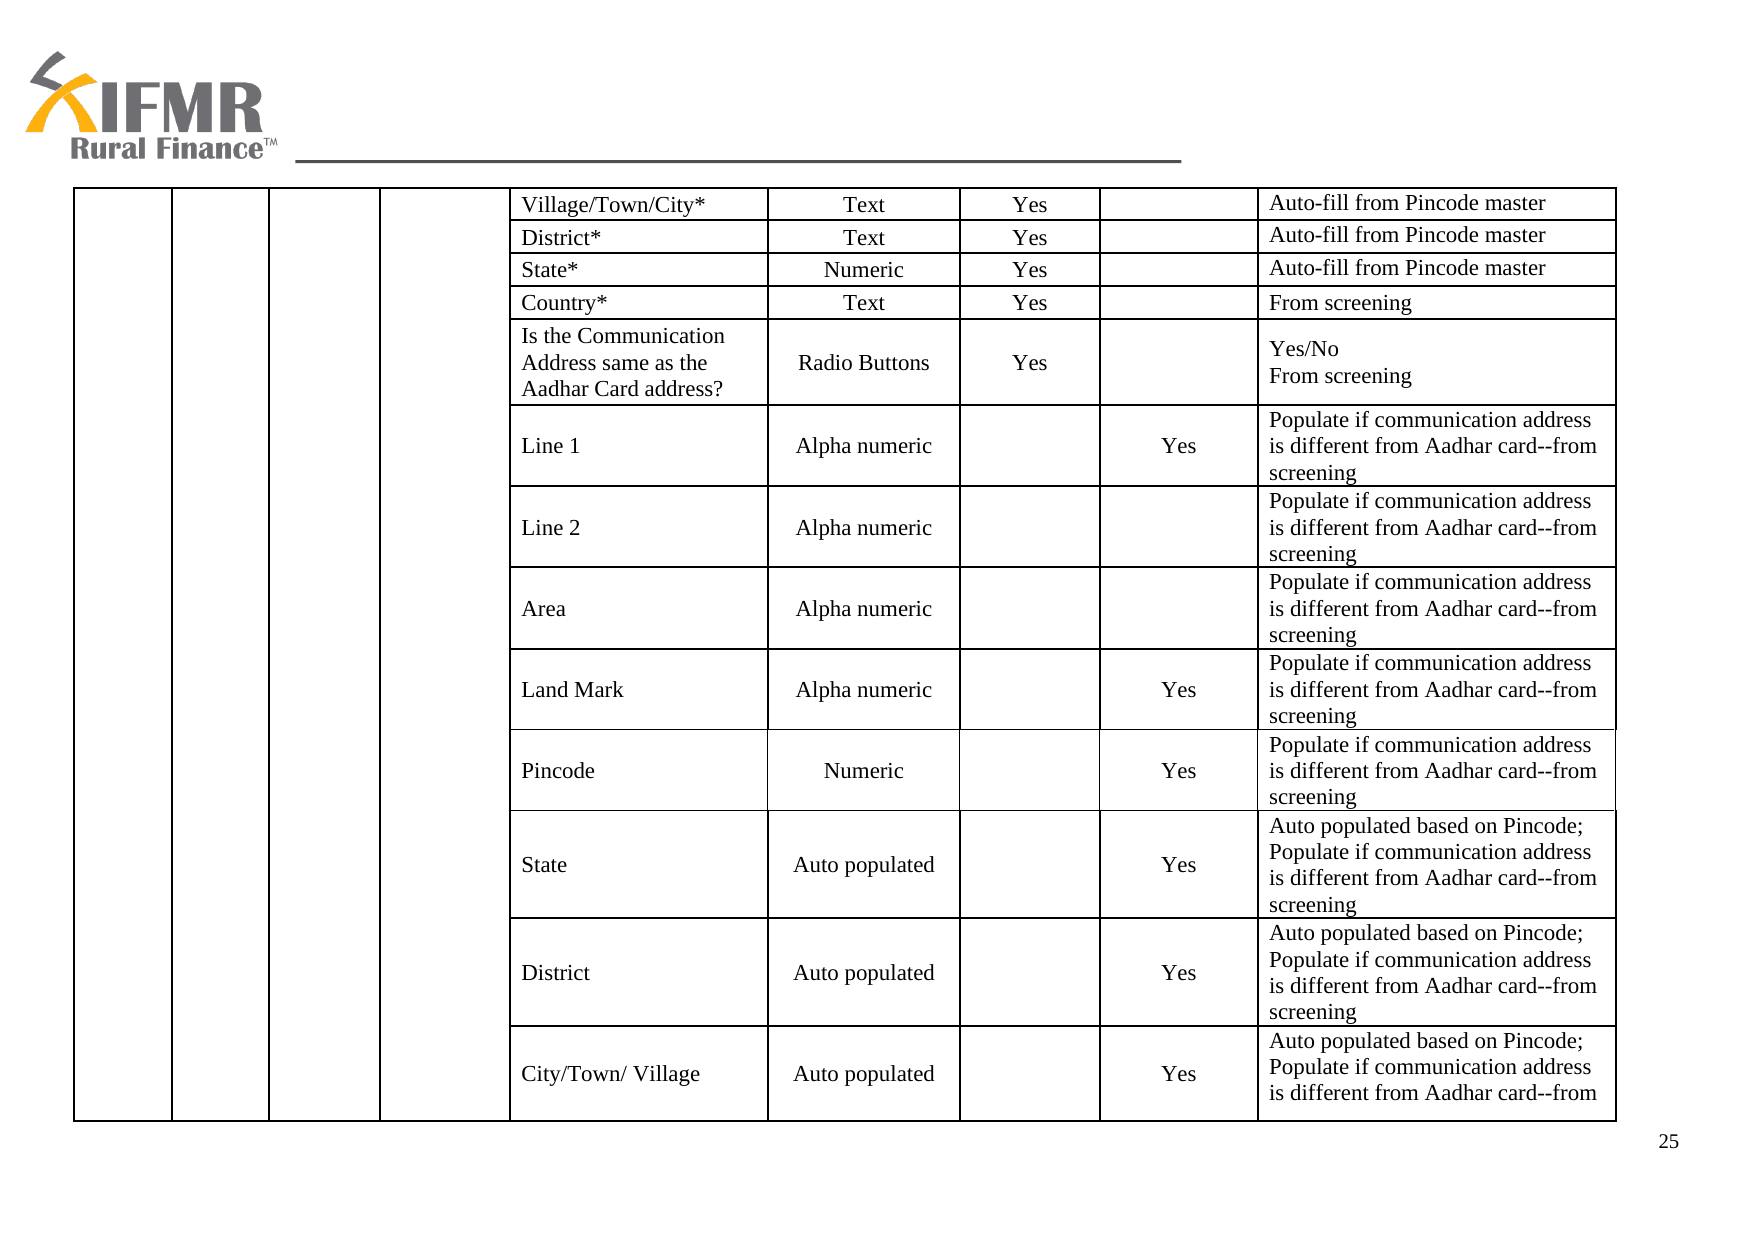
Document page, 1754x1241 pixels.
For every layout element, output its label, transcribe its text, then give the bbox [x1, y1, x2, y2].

table_cell Auto populated based on Pincode; Populate if communication address is different from Aadhar card--from screening [1259, 1027, 1615, 1120]
table_cell Populate if communication address is different from Aadhar card--from screening [1259, 406, 1615, 485]
table_cell Text [769, 221, 959, 252]
table_cell [961, 650, 1099, 728]
table_cell Yes/No From screening [1259, 320, 1615, 404]
table_cell Yes [1101, 650, 1257, 728]
table_cell [1101, 487, 1257, 566]
table_cell District* [511, 221, 767, 252]
table_cell Land Mark [511, 650, 767, 728]
table_cell [1101, 287, 1257, 318]
table_cell [1101, 221, 1257, 252]
table_cell Area [511, 568, 767, 647]
table_cell [961, 487, 1099, 566]
table_cell Yes [1101, 406, 1257, 485]
table_cell [1101, 189, 1257, 219]
table_cell Yes [961, 189, 1099, 219]
table_cell Village/Town/City* [511, 189, 767, 219]
table_cell Auto-fill from Pincode master [1259, 254, 1615, 285]
table_cell Yes [1100, 730, 1257, 810]
table_cell Populate if communication address is different from Aadhar card--from screening [1258, 729, 1615, 810]
table_cell Yes [961, 221, 1099, 252]
table_cell Yes [1101, 1027, 1257, 1120]
table_cell Is the Communication Address same as the Aadhar Card address? [511, 320, 767, 404]
table_cell Alpha numeric [769, 487, 959, 566]
table_cell [1101, 320, 1257, 404]
table_cell Yes [1101, 811, 1257, 917]
table_cell Text [769, 287, 959, 318]
table_cell Auto populated [769, 811, 959, 917]
table_cell Auto populated based on Pincode; Populate if communication address is different from Aadhar card--from screening [1259, 810, 1615, 917]
table_cell State* [511, 254, 767, 285]
table_cell Auto populated [769, 1027, 959, 1120]
table_cell [961, 406, 1099, 485]
table_cell Auto-fill from Pincode master [1259, 189, 1615, 219]
table_cell Populate if communication address is different from Aadhar card--from screening [1259, 487, 1615, 566]
table_cell Numeric [768, 730, 959, 810]
table_cell [961, 1027, 1099, 1120]
table_cell City/Town/ Village [511, 1027, 767, 1120]
table_cell State [511, 811, 767, 917]
table_cell Numeric [769, 254, 959, 285]
table_cell [1101, 568, 1257, 647]
table_cell Yes [961, 254, 1099, 285]
table_cell [961, 919, 1099, 1025]
table_cell From screening [1259, 287, 1615, 318]
table_cell Auto populated [769, 919, 959, 1025]
table_cell Auto-fill from Pincode master [1259, 221, 1615, 252]
table_cell Populate if communication address is different from Aadhar card--from screening [1259, 568, 1615, 647]
table_cell Line 1 [511, 406, 767, 485]
table_cell [960, 730, 1099, 810]
picture [18, 45, 284, 166]
table_cell Yes [961, 320, 1099, 404]
table_cell [1101, 254, 1257, 285]
table_cell Auto populated based on Pincode; Populate if communication address is different from Aadhar card--from screening [1259, 919, 1615, 1025]
table_cell Text [769, 189, 959, 219]
table_cell Country* [511, 287, 767, 318]
table_cell Pincode [511, 730, 767, 810]
table_cell Alpha numeric [769, 568, 959, 647]
table_cell [961, 811, 1099, 917]
table_cell [961, 568, 1099, 647]
table_cell Yes [961, 287, 1099, 318]
table_cell District [511, 919, 767, 1025]
table_cell Line 2 [511, 487, 767, 566]
table_cell Populate if communication address is different from Aadhar card--from screening [1259, 650, 1615, 728]
table_cell Yes [1101, 919, 1257, 1025]
table_cell Alpha numeric [769, 650, 959, 728]
table_cell Alpha numeric [769, 406, 959, 485]
table_cell Radio Buttons [769, 320, 959, 404]
